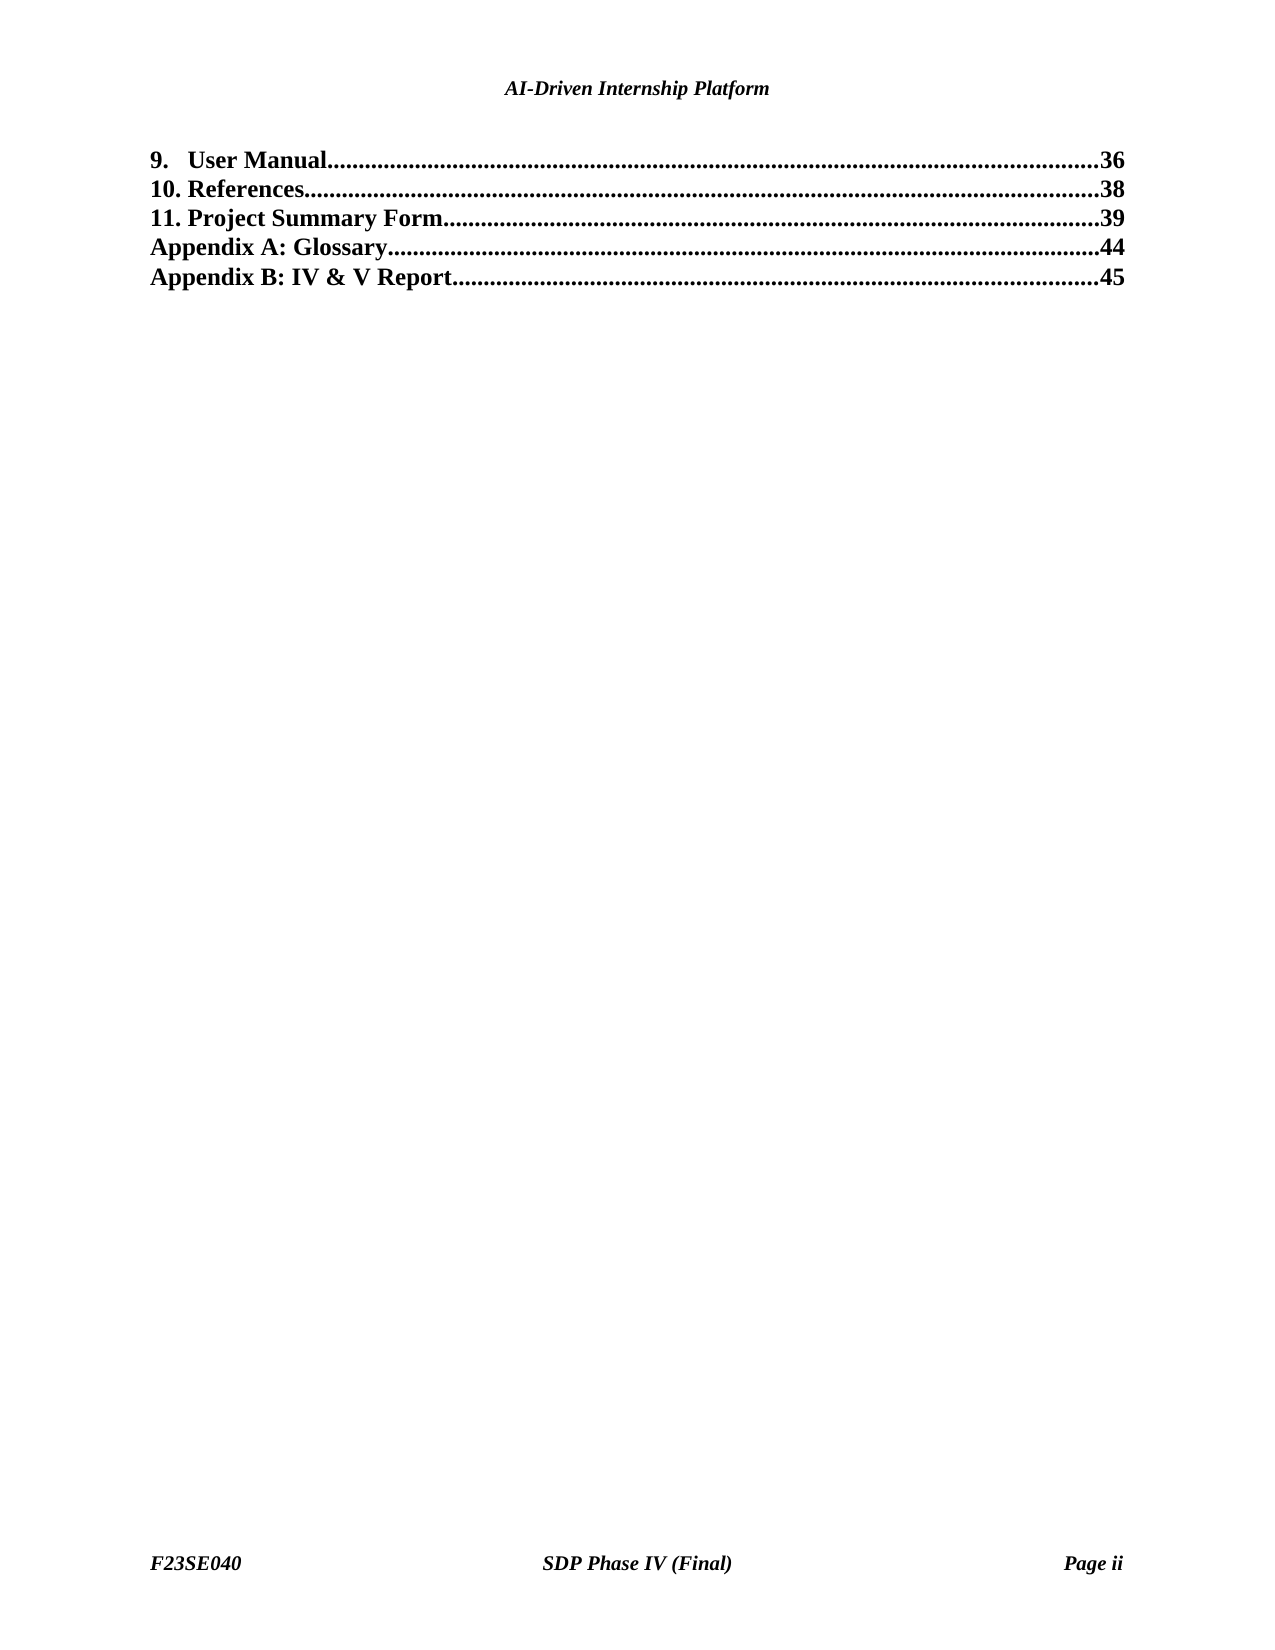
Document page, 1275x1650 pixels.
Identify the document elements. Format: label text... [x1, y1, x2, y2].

text 9. User Manual 36 [150, 150, 1125, 173]
text Appendix A: Glossary 44 [150, 237, 1125, 260]
text 10. References 38 [150, 179, 1125, 202]
text Appendix B: IV & V Report 45 [150, 267, 1125, 289]
text 11. Project Summary Form 39 [150, 208, 1125, 231]
